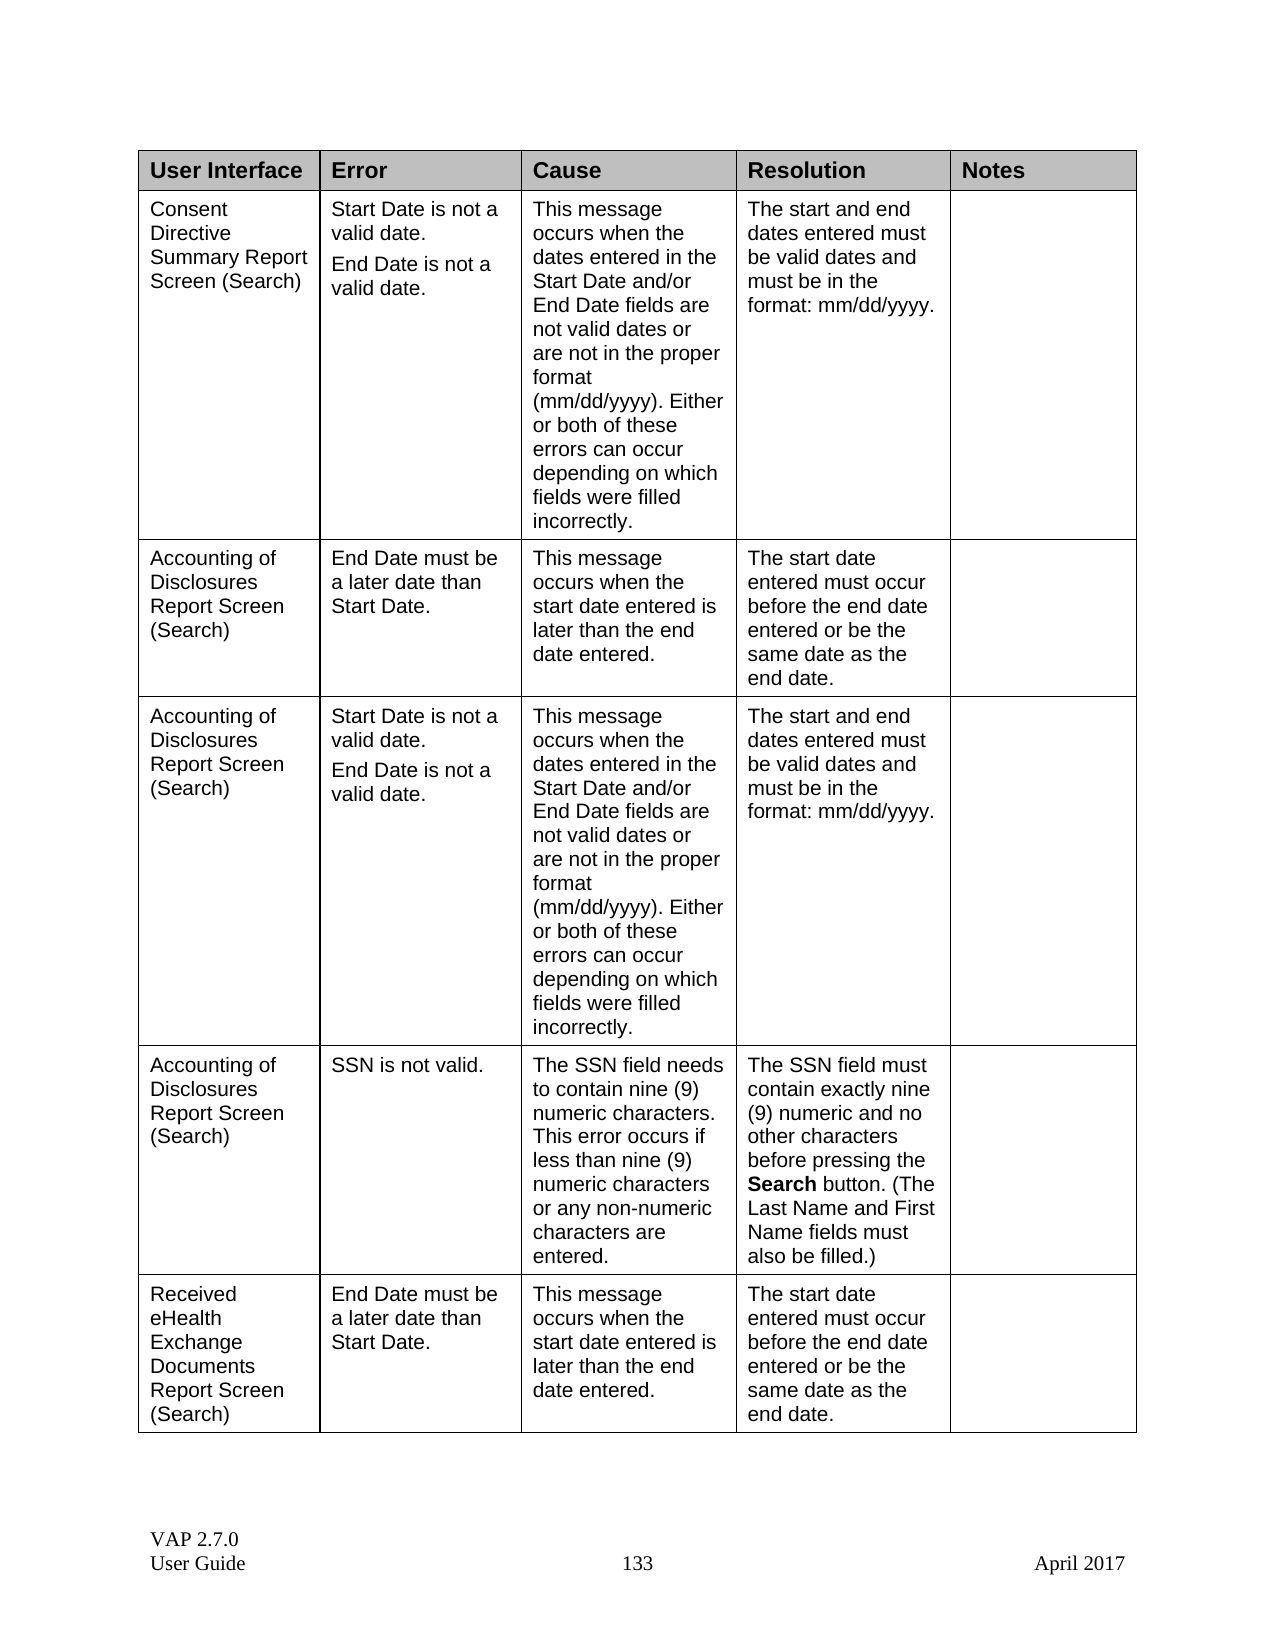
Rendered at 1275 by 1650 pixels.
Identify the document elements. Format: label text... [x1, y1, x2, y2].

table_cell The start date entered must occur before the end date entered or be the same date as the end date. [737, 540, 950, 696]
table_cell [951, 697, 1136, 1045]
table_header Error [321, 151, 521, 190]
table_cell [951, 540, 1136, 696]
table_header Notes [951, 151, 1136, 190]
table_cell The SSN field needs to contain nine (9) numeric characters. This error occurs if less than nine (9) numeric characters or any non-numeric characters are entered. [522, 1046, 736, 1274]
table_cell [951, 1275, 1136, 1432]
table_cell Start Date is not a valid date. End Date is not a valid date. [321, 191, 521, 539]
table_cell End Date must be a later date than Start Date. [321, 1275, 521, 1432]
table_cell This message occurs when the start date entered is later than the end date entered. [522, 1275, 736, 1432]
table_cell Start Date is not a valid date. End Date is not a valid date. [321, 697, 521, 1045]
table_cell SSN is not valid. [321, 1046, 521, 1274]
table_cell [139, 191, 319, 539]
table_cell Accounting of Disclosures Report Screen (Search) [139, 697, 319, 1045]
table_cell This message occurs when the start date entered is later than the end date entered. [522, 540, 736, 696]
table_cell The start and end dates entered must be valid dates and must be in the format: mm/dd/yyyy. [737, 191, 950, 539]
table_header Cause [522, 151, 736, 190]
table_cell Accounting of Disclosures Report Screen (Search) [139, 540, 319, 696]
table_cell Accounting of Disclosures Report Screen (Search) [139, 1046, 319, 1274]
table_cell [139, 1275, 319, 1432]
table_cell The SSN field must contain exactly nine (9) numeric and no other characters before pressing the Search button. (The Last Name and First Name fields must also be filled.) [737, 1046, 950, 1274]
table_cell [951, 1046, 1136, 1274]
table_header User Interface [139, 151, 319, 190]
table_cell The start date entered must occur before the end date entered or be the same date as the end date. [737, 1275, 950, 1432]
table_cell [951, 191, 1136, 539]
table_cell The start and end dates entered must be valid dates and must be in the format: mm/dd/yyyy. [737, 697, 950, 1045]
table_header Resolution [737, 151, 950, 190]
table_cell End Date must be a later date than Start Date. [321, 540, 521, 696]
